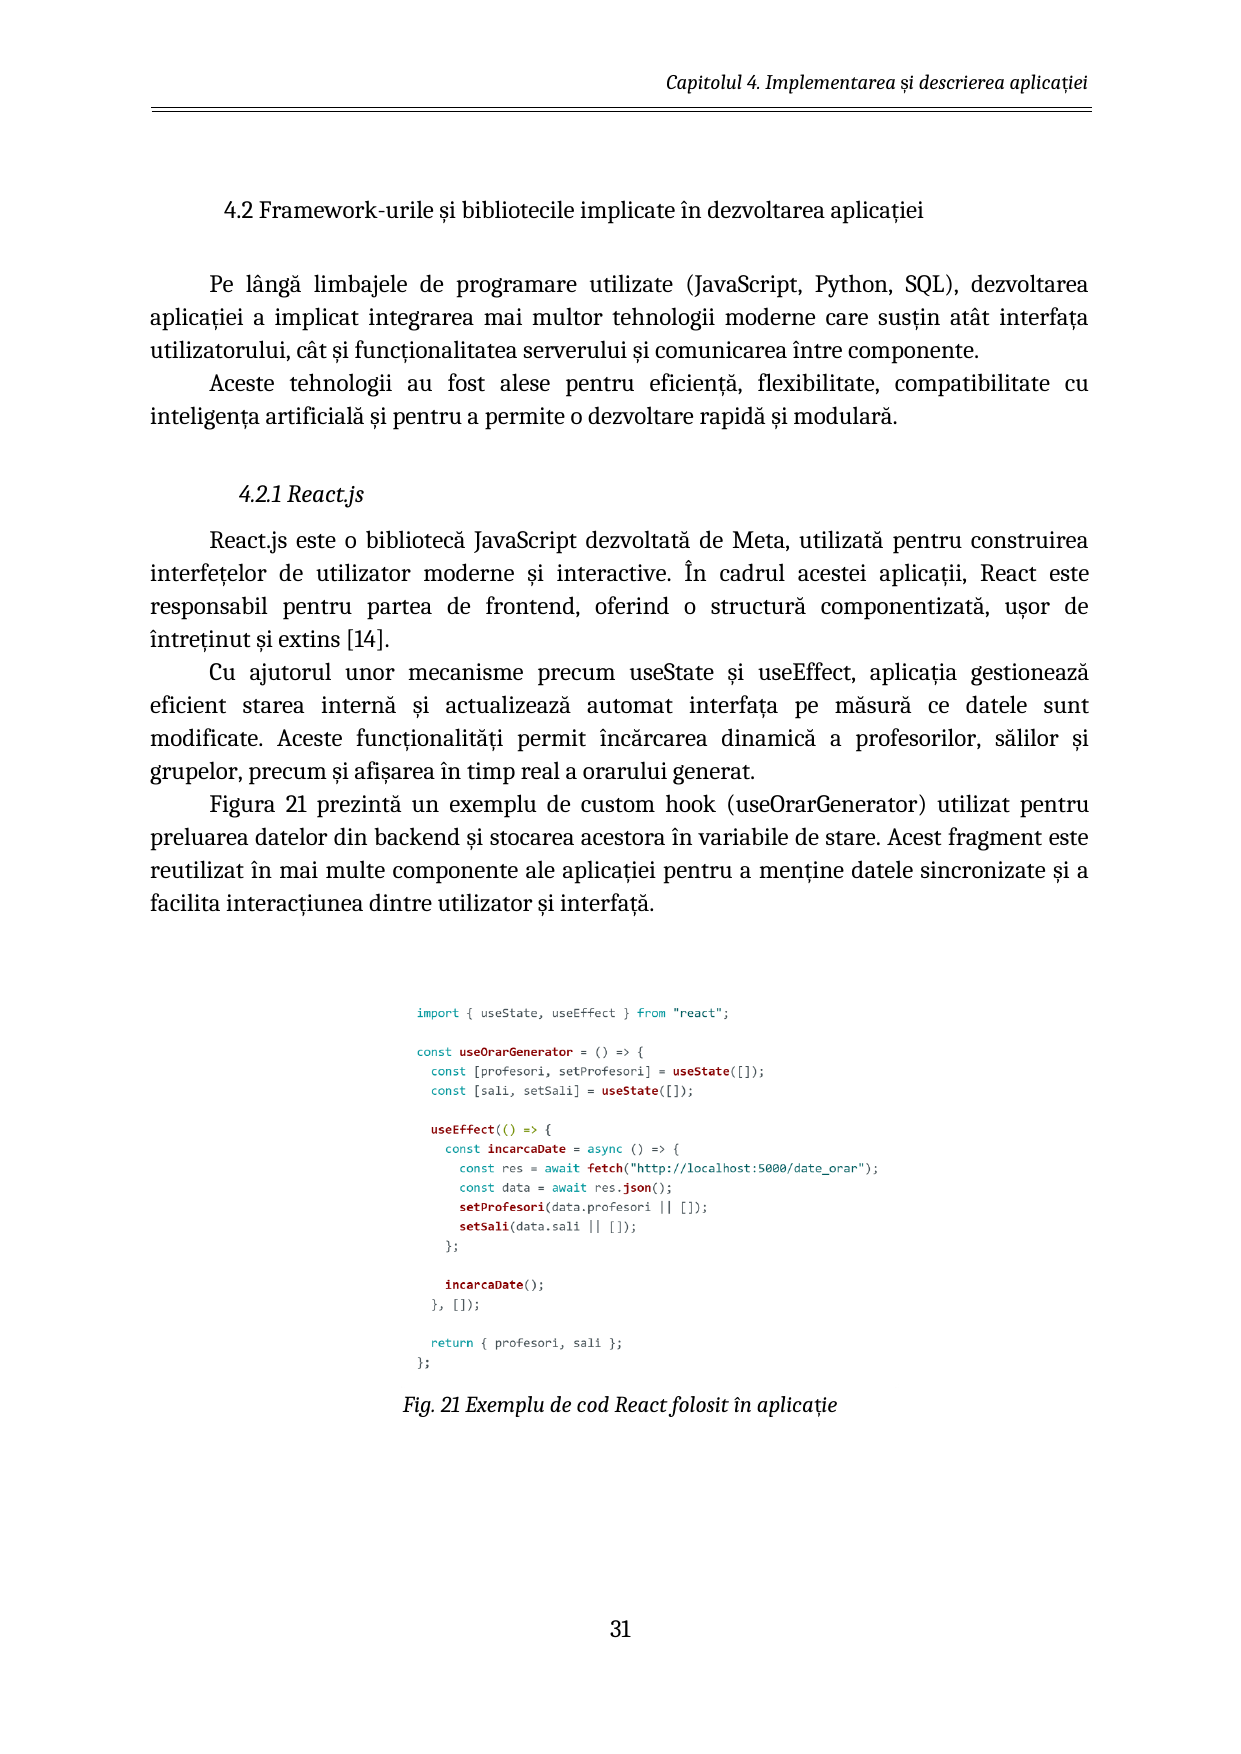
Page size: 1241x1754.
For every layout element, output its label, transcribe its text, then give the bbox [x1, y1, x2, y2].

subtitle 4.2 Framework-urile și bibliotecile implicate în dezvoltarea aplicației [150, 196, 1090, 224]
text Cu ajutorul unor mecanisme precum useState și useEffect, aplicația gestionează eficient starea internă și actualizează automat interfața pe măsură ce datele sunt modificate. Aceste funcționalități permit încărcarea dinamică a profesorilor, sălilor și grupelor, precum și afișarea în timp real a orarului generat. [150, 658, 1090, 786]
subtitle 4.2.1 React.js [150, 480, 1090, 509]
text Pe lângă limbajele de programare utilizate (JavaScript, Python, SQL), dezvoltarea aplicației a implicat integrarea mai multor tehnologii moderne care susțin atât interfața utilizatorului, cât și funcționalitatea serverului și comunicarea între componente. [150, 270, 1090, 364]
subtitle Fig. 21 Exemplu de cod React folosit în aplicație [150, 1392, 1090, 1418]
text React.js este o bibliotecă JavaScript dezvoltată de Meta, utilizată pentru construirea interfețelor de utilizator moderne și interactive. În cadrul acestei aplicații, React este responsabil pentru partea de frontend, oferind o structură componentizată, ușor de întreținut și extins [14]. [150, 526, 1090, 654]
text Figura 21 prezintă un exemplu de custom hook (useOrarGenerator) utilizat pentru preluarea datelor din backend și stocarea acestora în variabile de stare. Acest fragment este reutilizat în mai multe componente ale aplicației pentru a menține datele sincronizate și a facilita interacțiunea dintre utilizator și interfață. [150, 790, 1090, 918]
text Aceste tehnologii au fost alese pentru eficiență, flexibilitate, compatibilitate cu inteligența artificială și pentru a permite o dezvoltare rapidă și modulară. [150, 369, 1090, 431]
picture [401, 988, 899, 1388]
